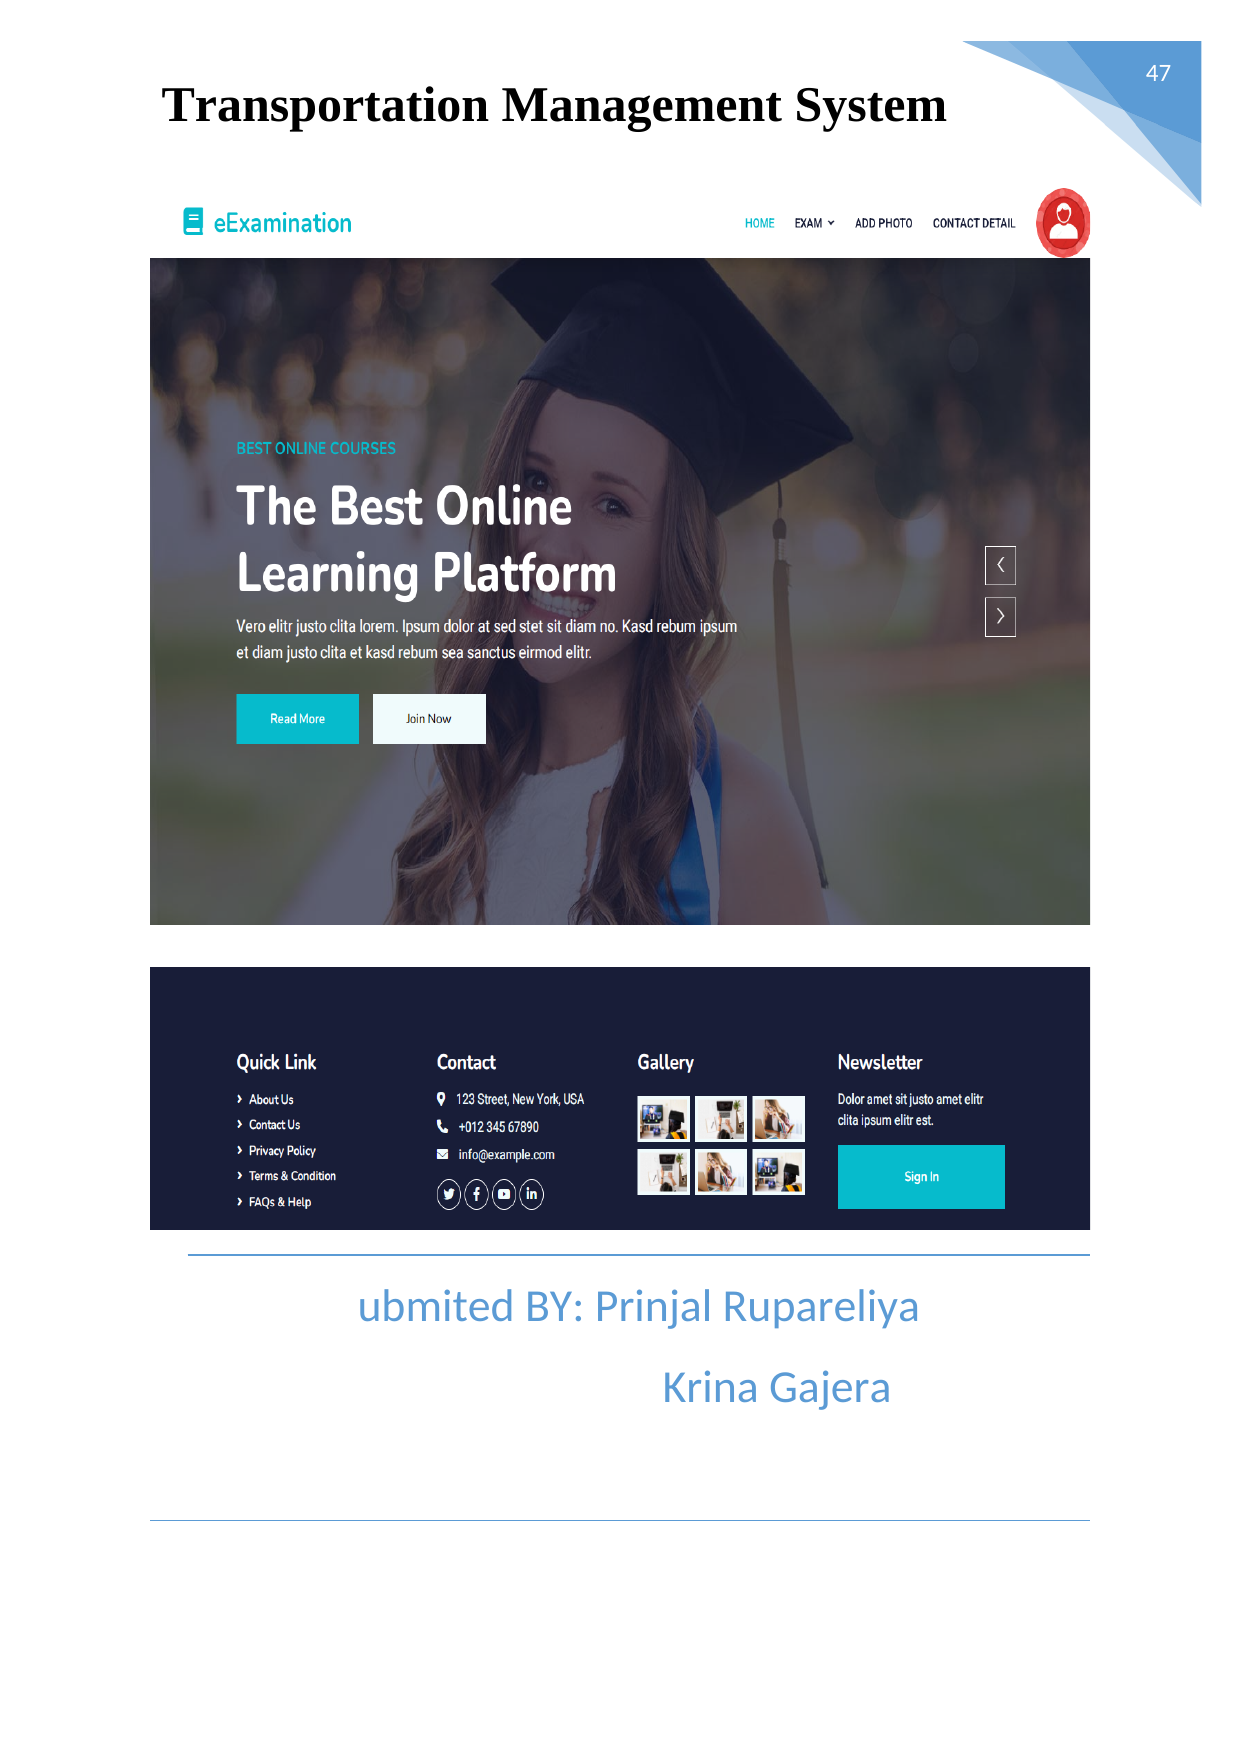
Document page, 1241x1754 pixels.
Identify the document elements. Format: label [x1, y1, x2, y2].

picture [150, 41, 1202, 1230]
